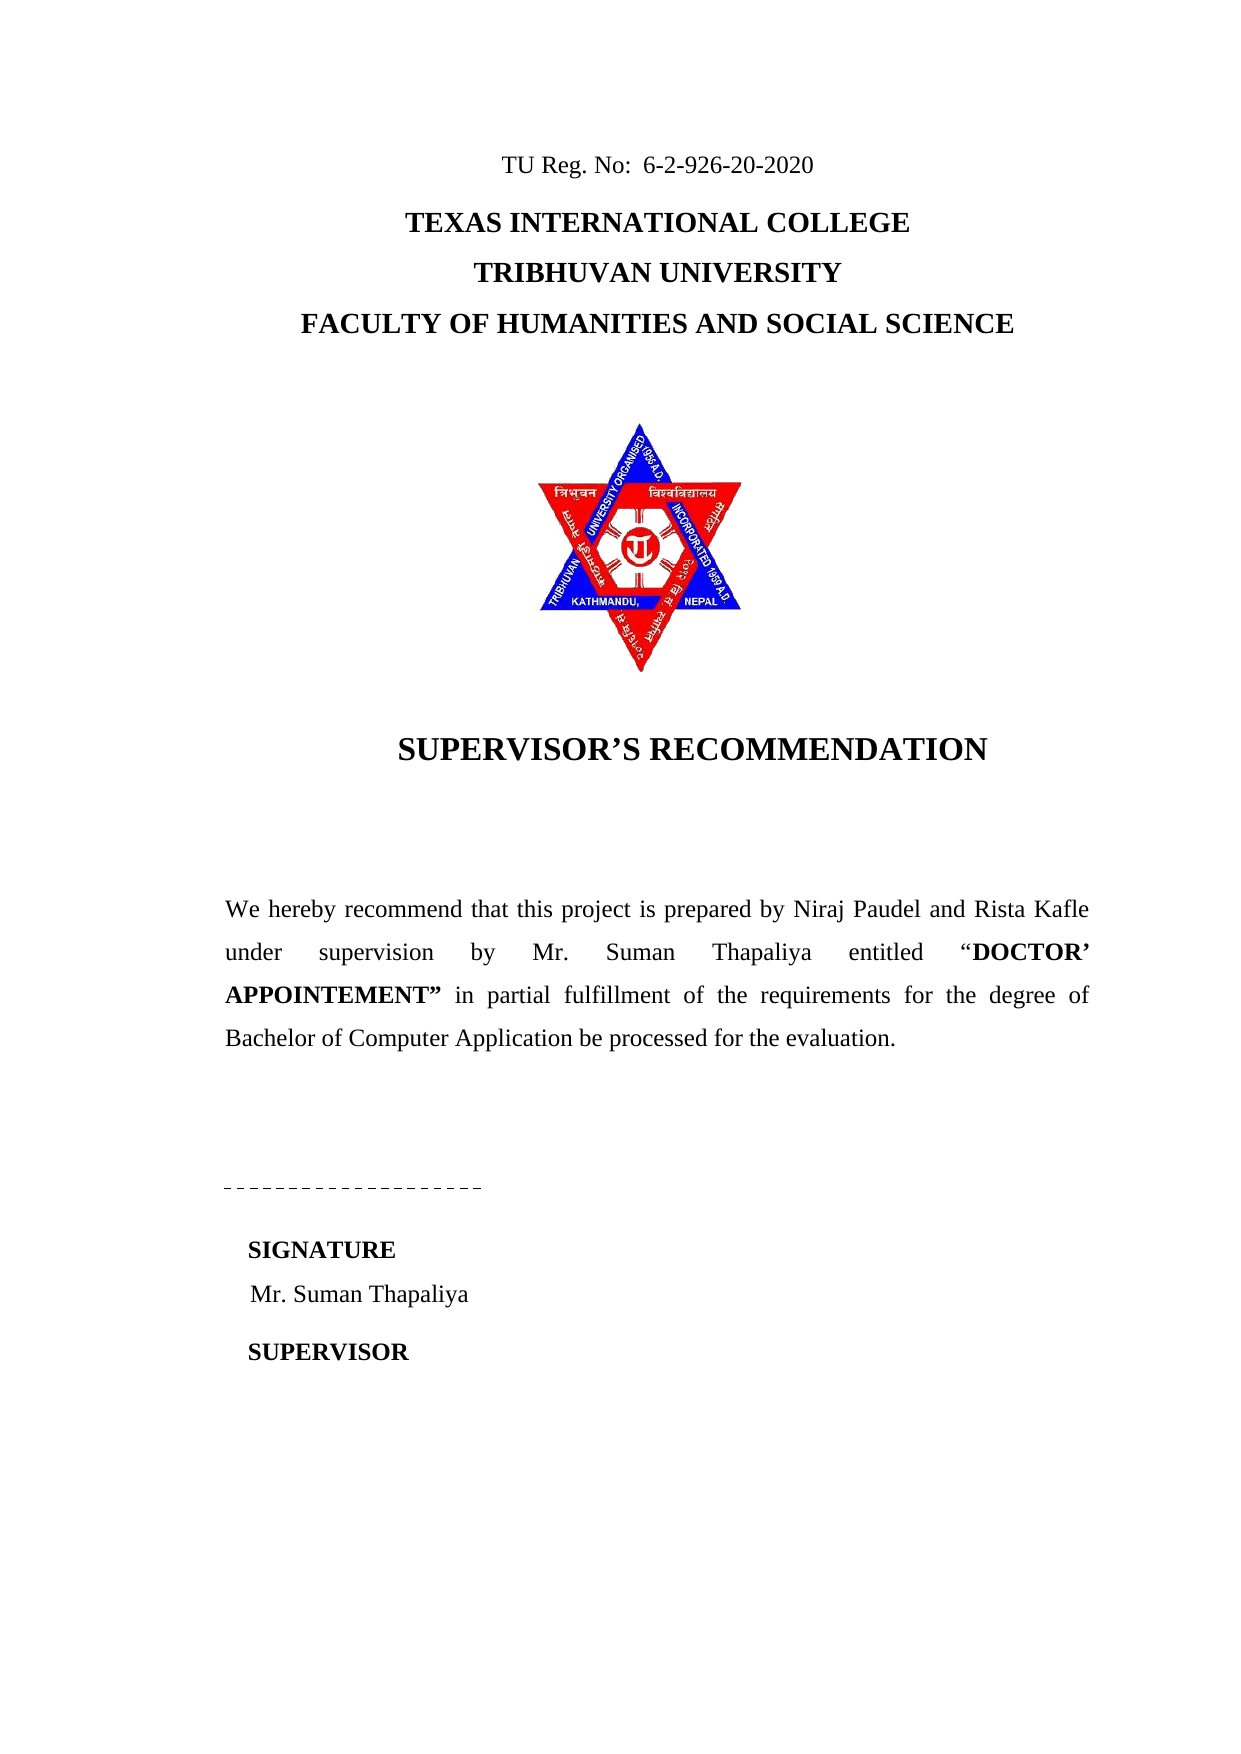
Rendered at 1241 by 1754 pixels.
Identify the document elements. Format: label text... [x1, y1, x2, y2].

text SUPERVISOR [248, 1337, 1090, 1365]
text TEXAS INTERNATIONAL COLLEGE [225, 205, 1090, 239]
subtitle SUPERVISOR’S RECOMMENDATION [295, 457, 1090, 767]
text FACULTY OF HUMANITIES AND SOCIAL SCIENCE [225, 306, 1090, 339]
text SIGNATURE [248, 1235, 1090, 1264]
text Mr. Suman Thapaliya [225, 1279, 1090, 1308]
text TU Reg. No: 6-2-926-20-2020 [225, 150, 1090, 179]
text We hereby recommend that this project is prepared by Niraj Paudel and Rista Kafle under supervision by Mr. Suman Thapaliya entitled “DOCTOR’ APPOINTEMENT” in partial fulfillment of the requirements for the degree of Bachelor of Computer Application be processed for the evaluation. [225, 894, 1090, 1052]
text TRIBHUVAN UNIVERSITY [225, 255, 1090, 289]
picture [537, 423, 742, 672]
